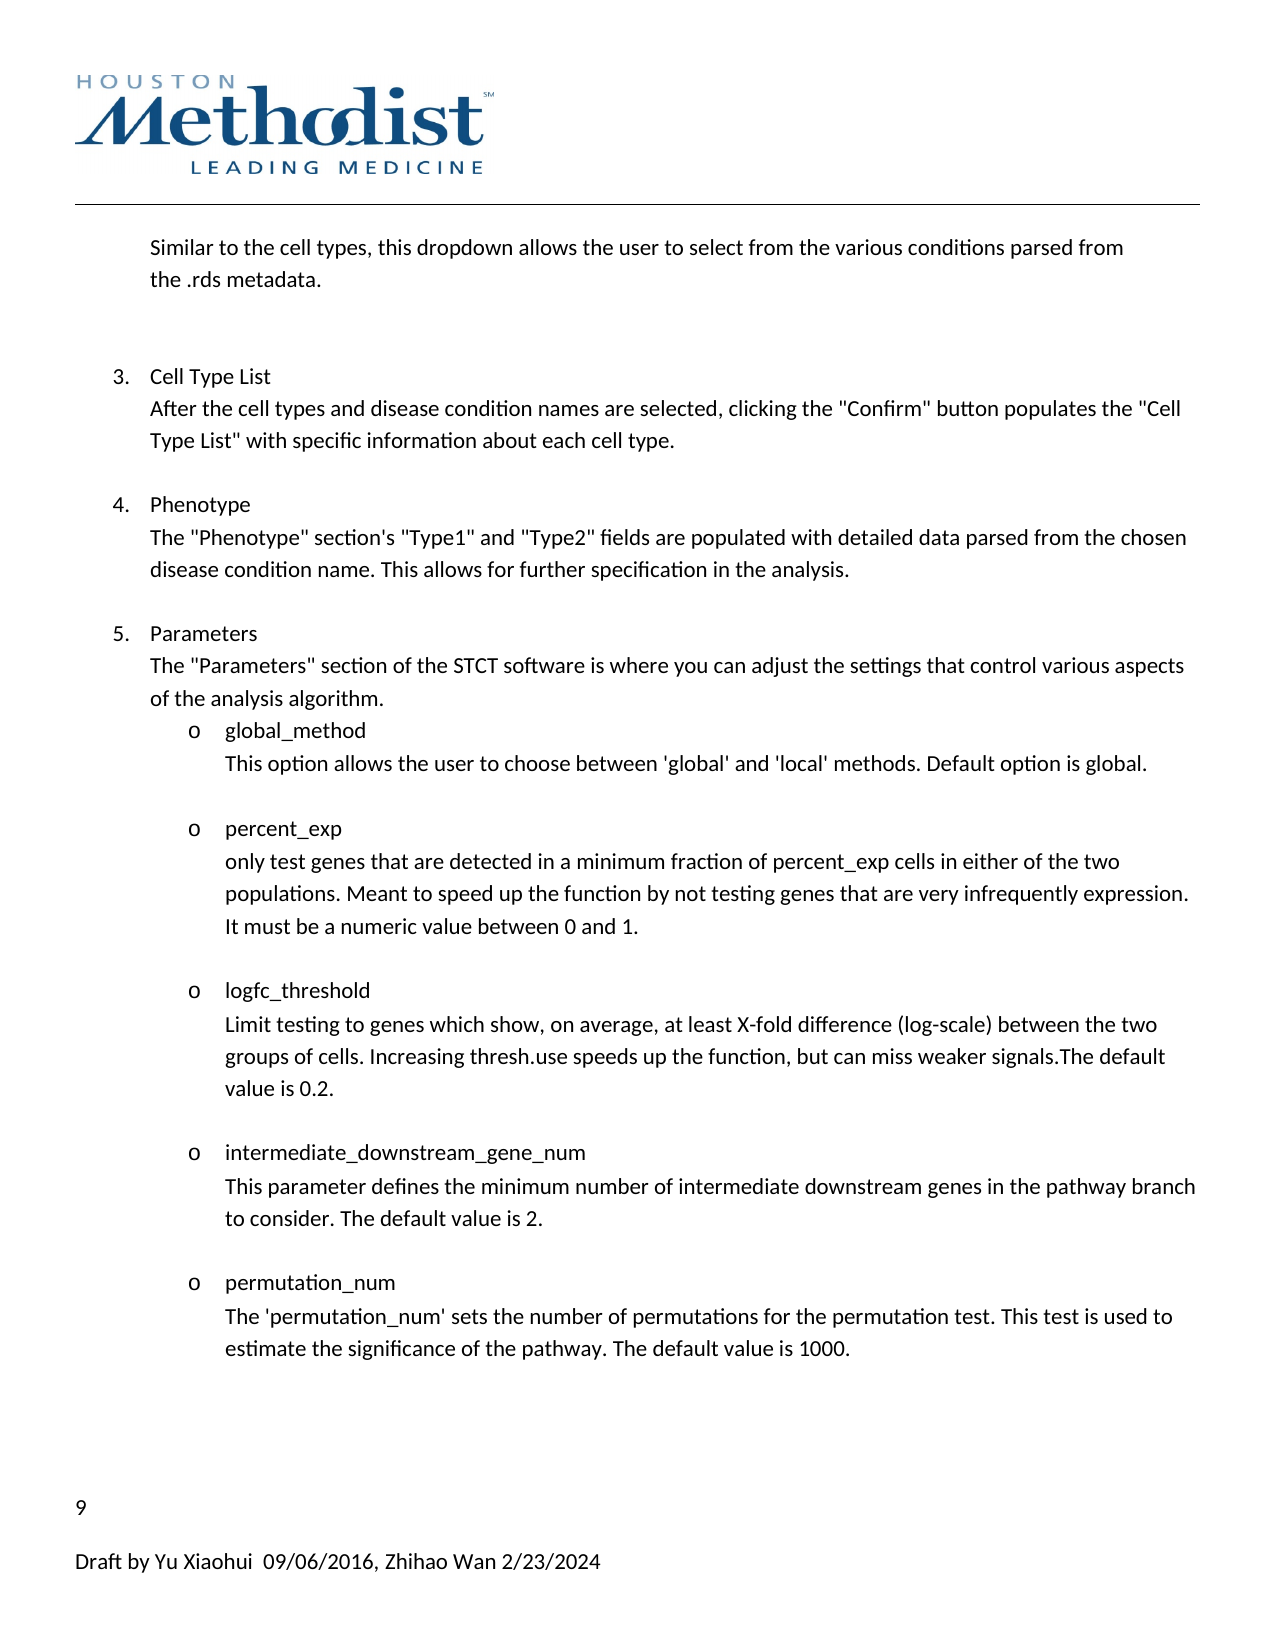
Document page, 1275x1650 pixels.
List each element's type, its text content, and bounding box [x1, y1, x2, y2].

list Similar to the cell types, this dropdown allows the user to select from the various conditions parsed from the .rds metadata. [150, 233, 1200, 293]
list The "Parameters" section of the STCT software is where you can adjust the settings that control various aspects of the analysis algorithm. [150, 652, 1200, 712]
list intermediate_downstream_gene_num [187, 1138, 1200, 1168]
list only test genes that are detected in a minimum fraction of percent_exp cells in either of the two populations. Meant to speed up the function by not testing genes that are very infrequently expression. It must be a numeric value between 0 and 1. [225, 847, 1200, 940]
list After the cell types and disease condition names are selected, clicking the "Confirm" button populates the "Cell Type List" with specific information about each cell type. [150, 394, 1200, 454]
list global_method [187, 716, 1200, 745]
list Limit testing to genes which show, on average, at least X-fold difference (log-scale) between the two groups of cells. Increasing thresh.use speeds up the function, but can miss weaker signals.The default value is 0.2. [225, 1010, 1200, 1102]
list This option allows the user to choose between 'global' and 'local' methods. Default option is global. [225, 749, 1200, 777]
list Cell Type List [112, 362, 1200, 390]
list permutation_num [187, 1268, 1200, 1298]
list The "Phenotype" section's "Type1" and "Type2" fields are populated with detailed data parsed from the chosen disease condition name. This allows for further specification in the analysis. [150, 523, 1200, 583]
list This parameter defines the minimum number of intermediate downstream genes in the pathway branch to consider. The default value is 2. [225, 1172, 1200, 1232]
picture [75, 75, 494, 174]
list The 'permutation_num' sets the number of permutations for the permutation test. This test is used to estimate the significance of the pathway. The default value is 1000. [225, 1302, 1200, 1362]
list Phenotype [112, 491, 1200, 519]
list logfc_threshold [187, 976, 1200, 1005]
list percent_exp [187, 814, 1200, 843]
list Parameters [112, 619, 1200, 647]
